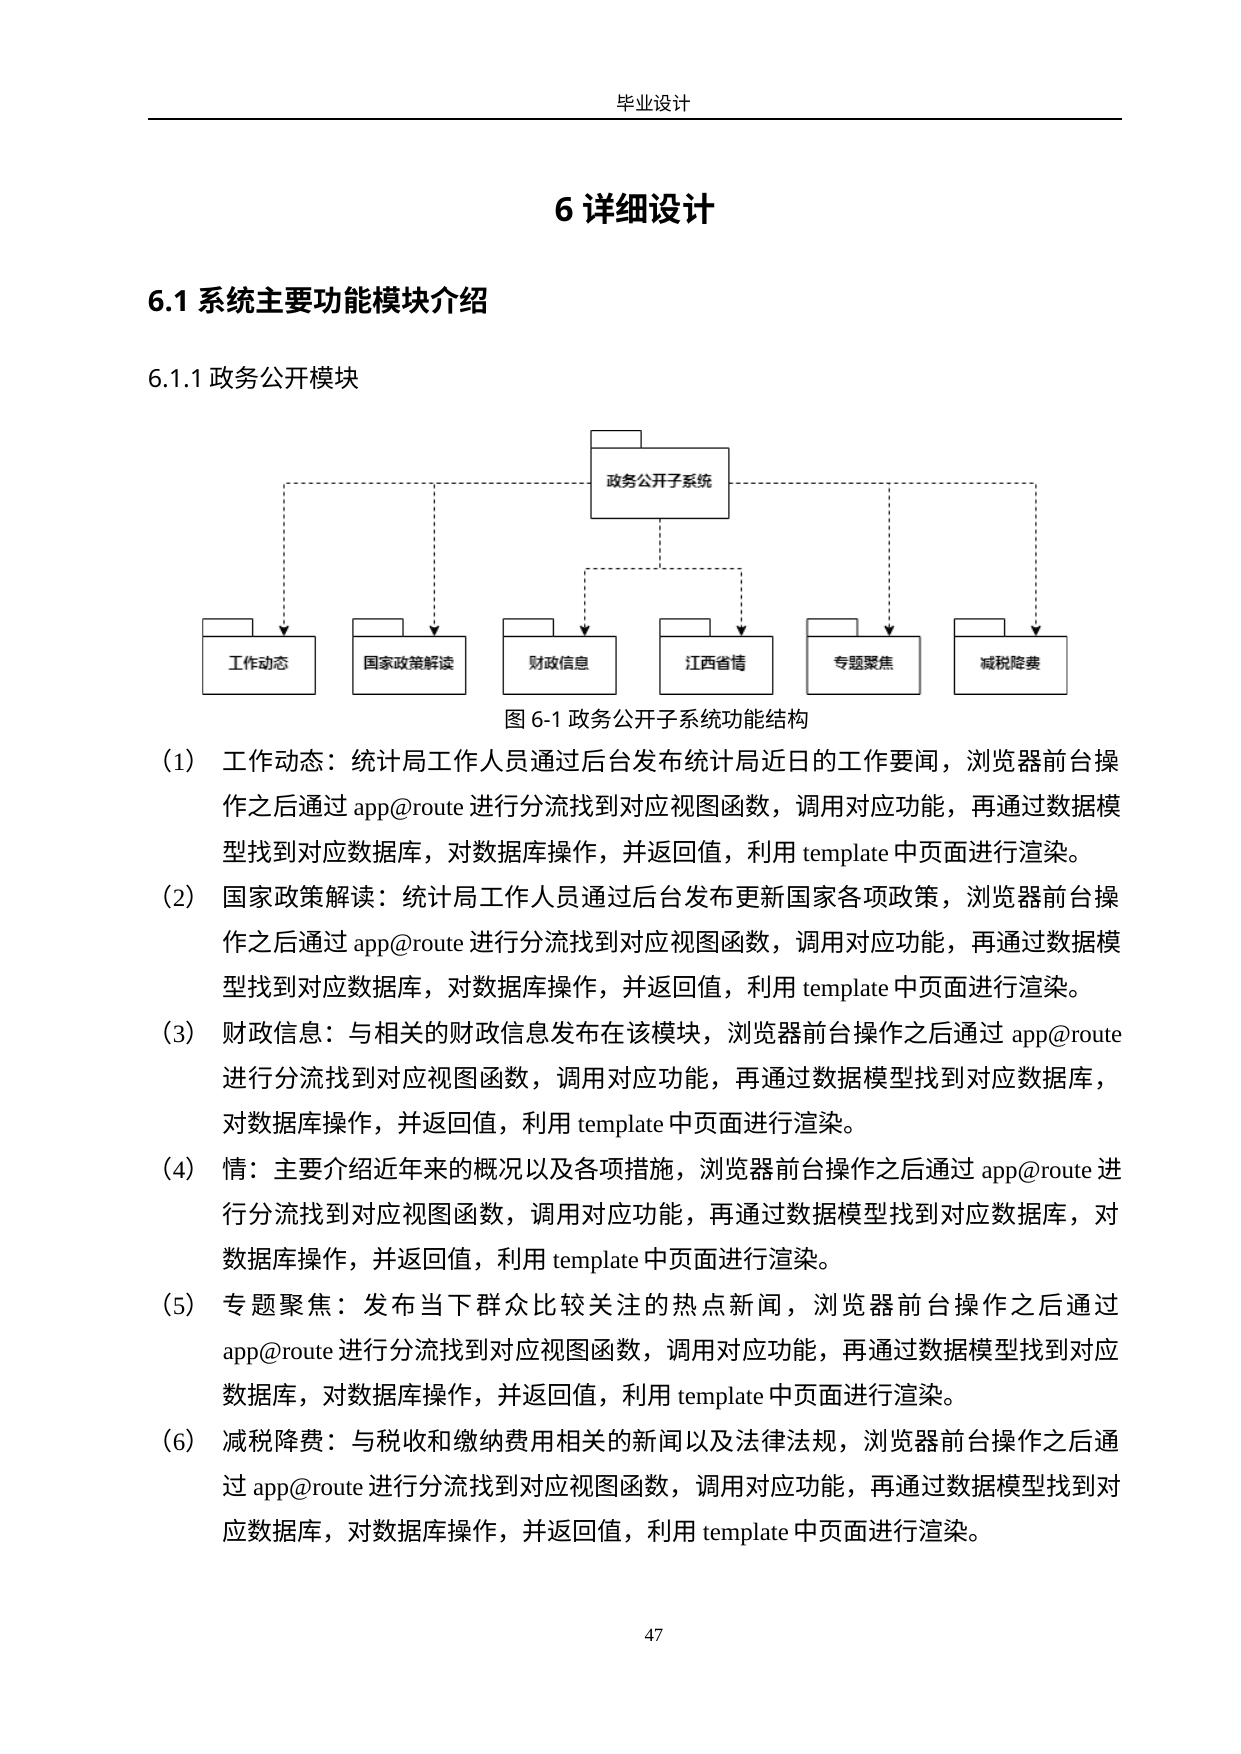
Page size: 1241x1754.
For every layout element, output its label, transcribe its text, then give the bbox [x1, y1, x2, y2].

subtitle 6.1 系统主要功能模块介绍 [148, 278, 1122, 320]
list 专题聚焦：发布当下群众比较关注的热点新闻，浏览器前台操作之后通过app@route进行分流找到对应视图函数，调用对应功能，再通过数据模型找到对应数据库，对数据库操作，并返回值，利用template中页面进行渲染。 [148, 1285, 1122, 1412]
list 工作动态：统计局工作人员通过后台发布统计局近日的工作要闻，浏览器前台操作之后通过app@route进行分流找到对应视图函数，调用对应功能，再通过数据模型找到对应数据库，对数据库操作，并返回值，利用template中页面进行渲染。 [148, 741, 1122, 868]
list 财政信息：与相关的财政信息发布在该模块，浏览器前台操作之后通过app@route进行分流找到对应视图函数，调用对应功能，再通过数据模型找到对应数据库，对数据库操作，并返回值，利用template中页面进行渲染。 [148, 1013, 1122, 1140]
list 情：主要介绍近年来的概况以及各项措施，浏览器前台操作之后通过app@route进行分流找到对应视图函数，调用对应功能，再通过数据模型找到对应数据库，对数据库操作，并返回值，利用template中页面进行渲染。 [148, 1149, 1122, 1276]
subtitle 6 详细设计 [148, 183, 1122, 232]
picture [202, 430, 1068, 695]
list 减税降费：与税收和缴纳费用相关的新闻以及法律法规，浏览器前台操作之后通过app@route进行分流找到对应视图函数，调用对应功能，再通过数据模型找到对应数据库，对数据库操作，并返回值，利用template中页面进行渲染。 [148, 1421, 1122, 1548]
text 图6-1 政务公开子系统功能结构 [148, 702, 1122, 733]
subtitle 6.1.1政务公开模块 [148, 358, 1122, 394]
list 国家政策解读：统计局工作人员通过后台发布更新国家各项政策，浏览器前台操作之后通过app@route进行分流找到对应视图函数，调用对应功能，再通过数据模型找到对应数据库，对数据库操作，并返回值，利用template中页面进行渲染。 [148, 877, 1122, 1004]
